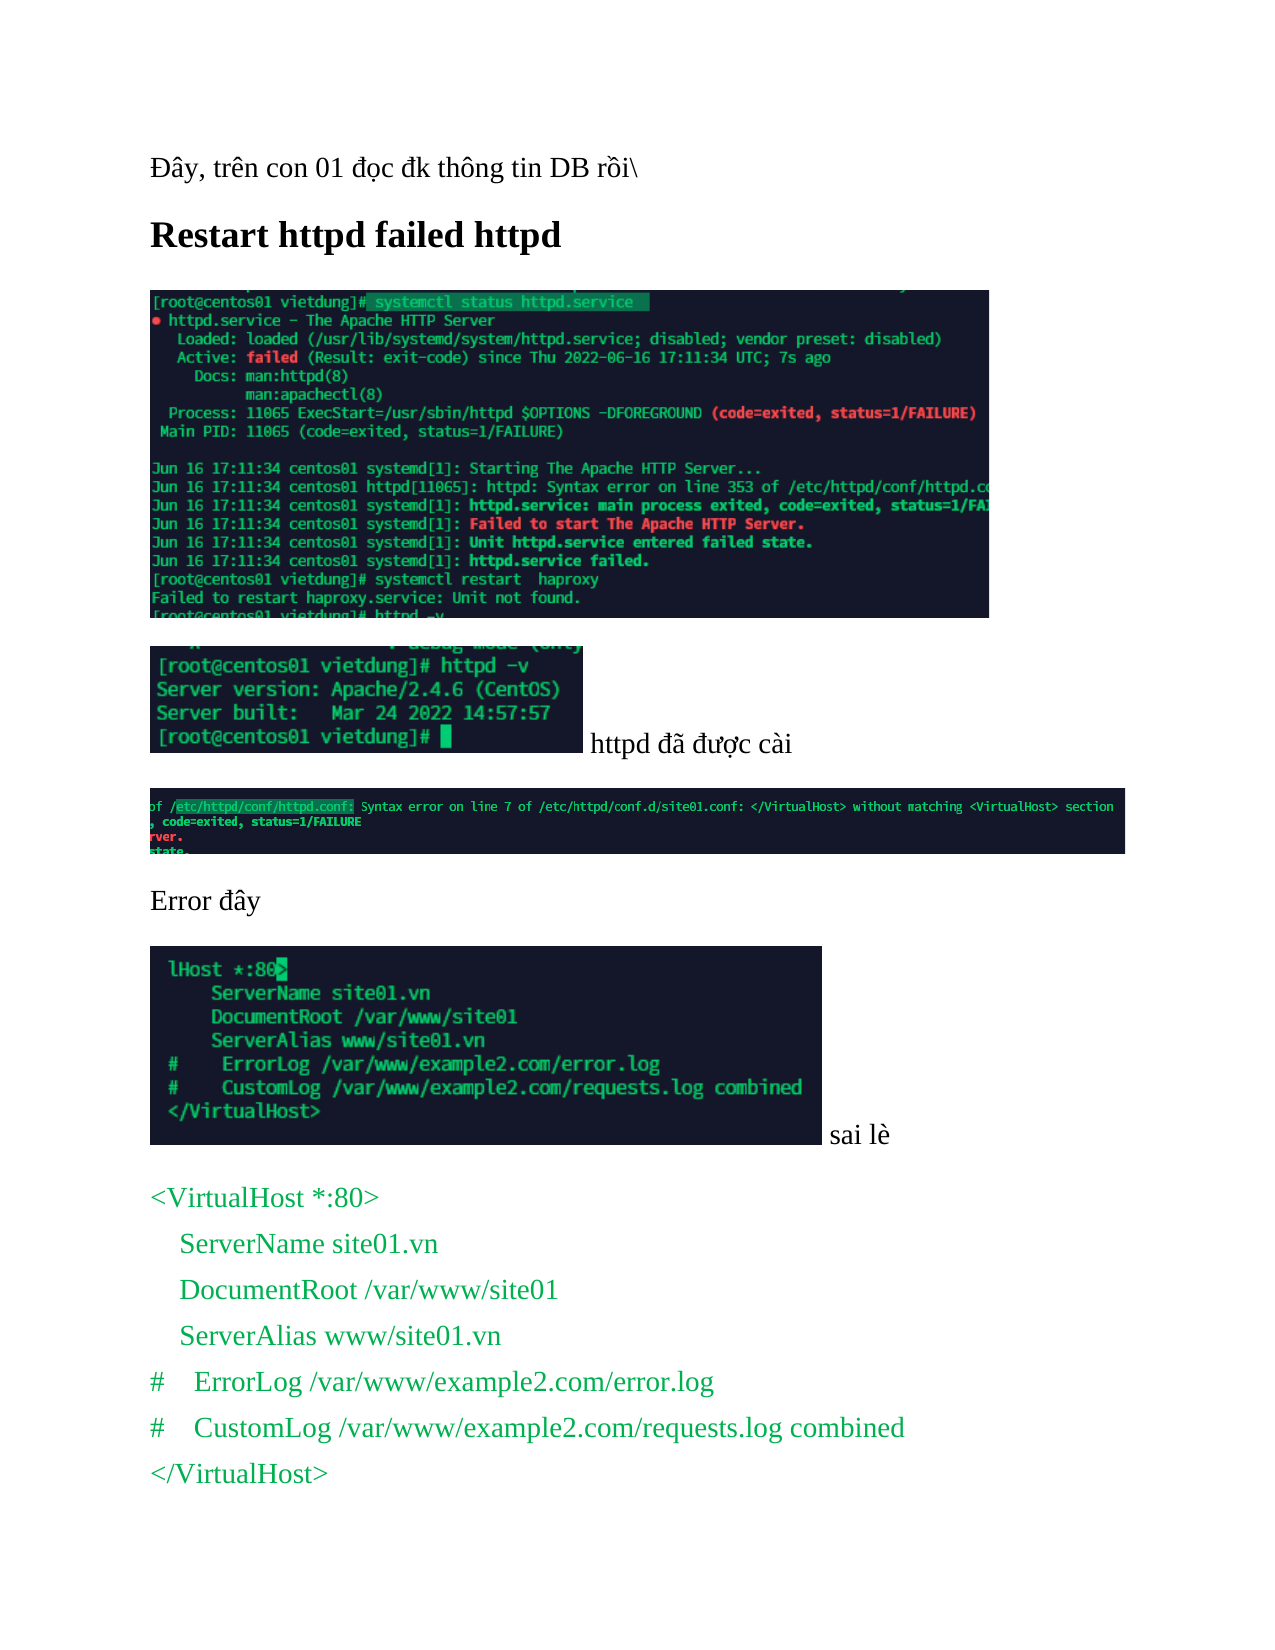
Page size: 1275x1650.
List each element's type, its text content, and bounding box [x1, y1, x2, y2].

text Đây, trên con 01 đọc đk thông tin DB rồi\ [150, 150, 1125, 183]
text Error đây [150, 883, 1125, 917]
subtitle Restart httpd failed httpd [150, 213, 1125, 256]
text DocumentRoot /var/www/site01 [150, 1272, 1125, 1306]
text ServerAlias www/site01.vn [150, 1318, 1125, 1352]
text </VirtualHost> [150, 1456, 1125, 1490]
text # ErrorLog /var/www/example2.com/error.log [150, 1364, 1125, 1398]
picture [150, 946, 822, 1145]
text ServerName site01.vn [150, 1226, 1125, 1259]
text <VirtualHost *:80> [150, 1180, 1125, 1213]
picture [150, 788, 1125, 854]
picture [150, 646, 583, 753]
text # CustomLog /var/www/example2.com/requests.log combined [150, 1410, 1125, 1444]
picture [150, 290, 990, 618]
